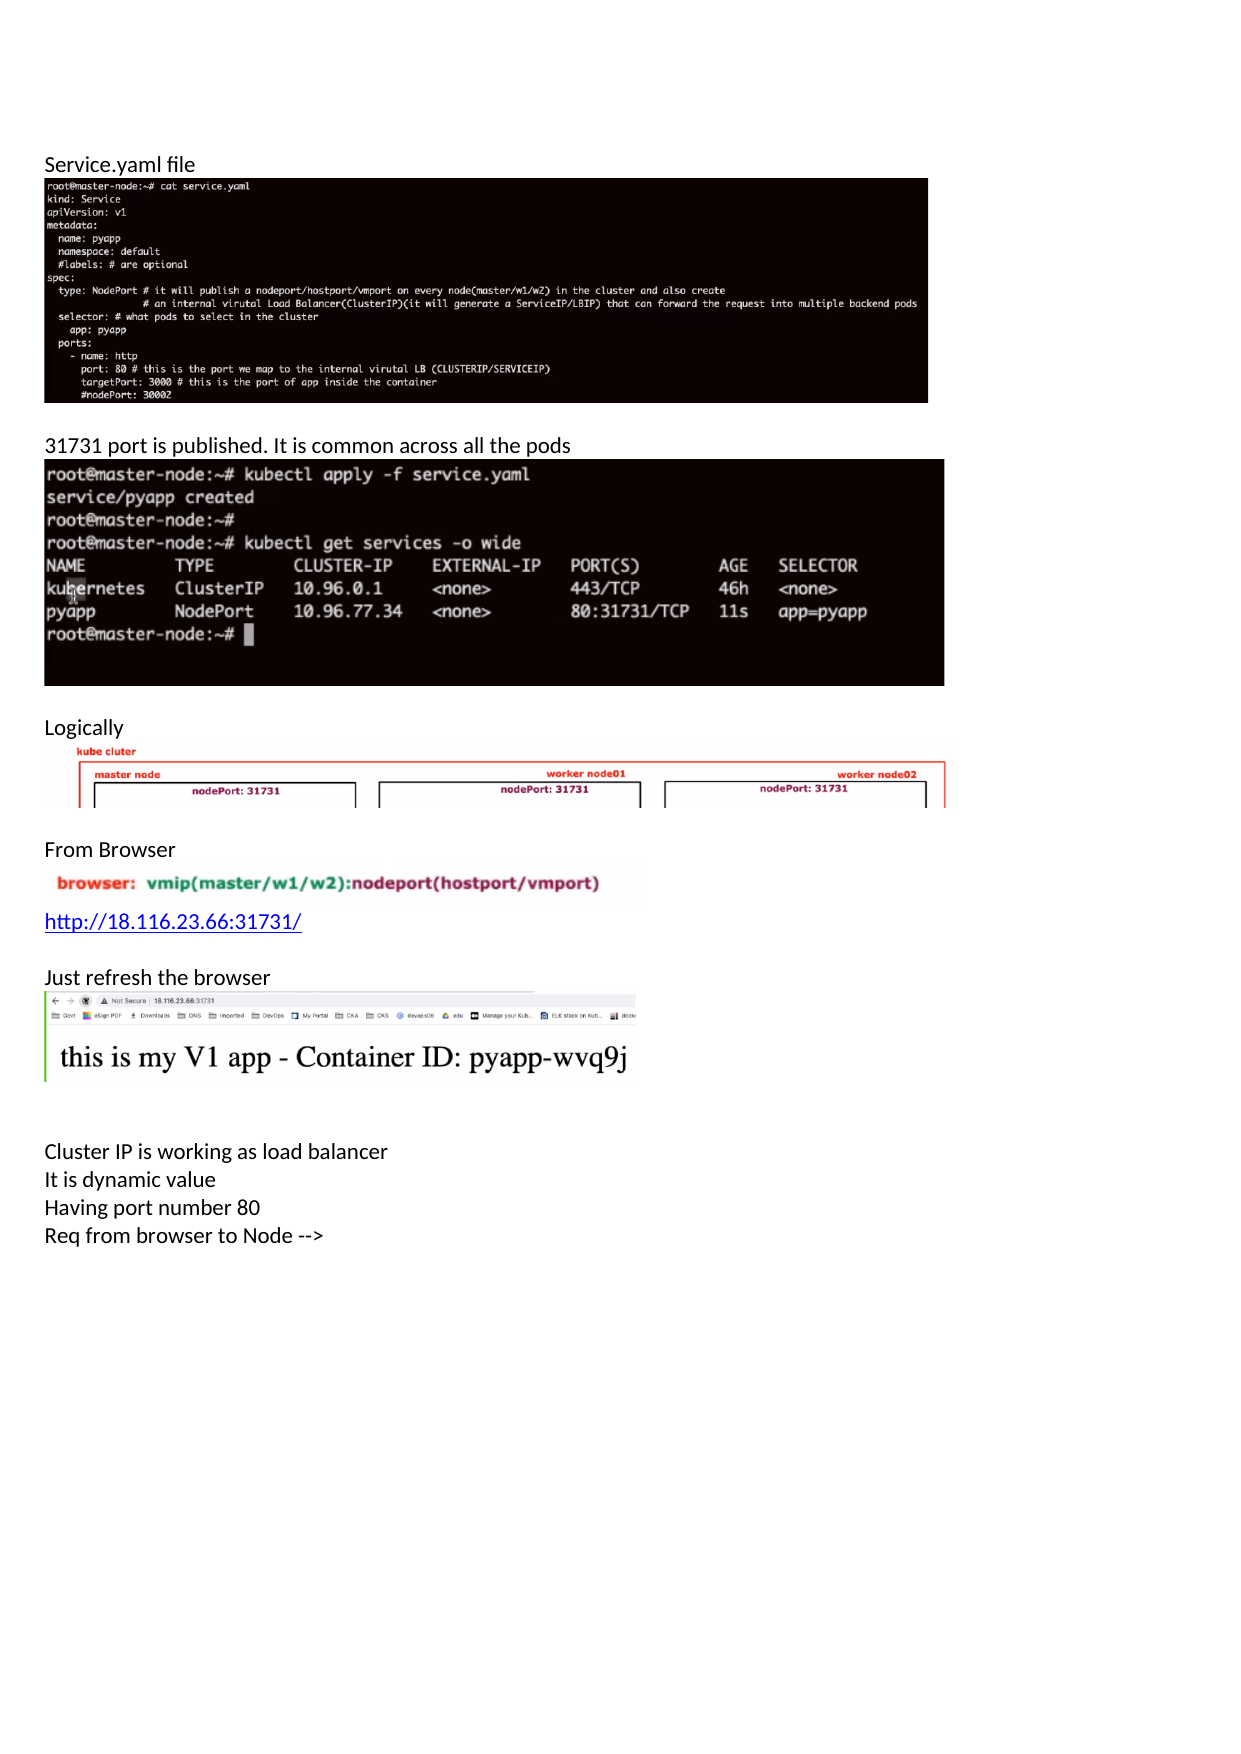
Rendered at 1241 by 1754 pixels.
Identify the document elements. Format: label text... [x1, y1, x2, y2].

text http://18.116.23.66:31731/ [44, 907, 1196, 935]
picture [44, 863, 647, 908]
text Just refresh the browser [44, 963, 1196, 991]
text Service.yaml file [44, 150, 1196, 178]
text Logically [44, 713, 1196, 741]
picture [44, 459, 945, 686]
text It is dynamic value [44, 1166, 1196, 1193]
text 31731 port is published. It is common across all the pods [44, 431, 1196, 459]
text From Browser [44, 836, 1196, 864]
text Req from browser to Node --> [44, 1222, 1196, 1249]
text Having port number 80 [44, 1193, 1196, 1222]
text Cluster IP is working as load balancer [44, 1137, 1196, 1166]
picture [44, 741, 956, 808]
picture [44, 178, 929, 403]
picture [44, 991, 636, 1082]
